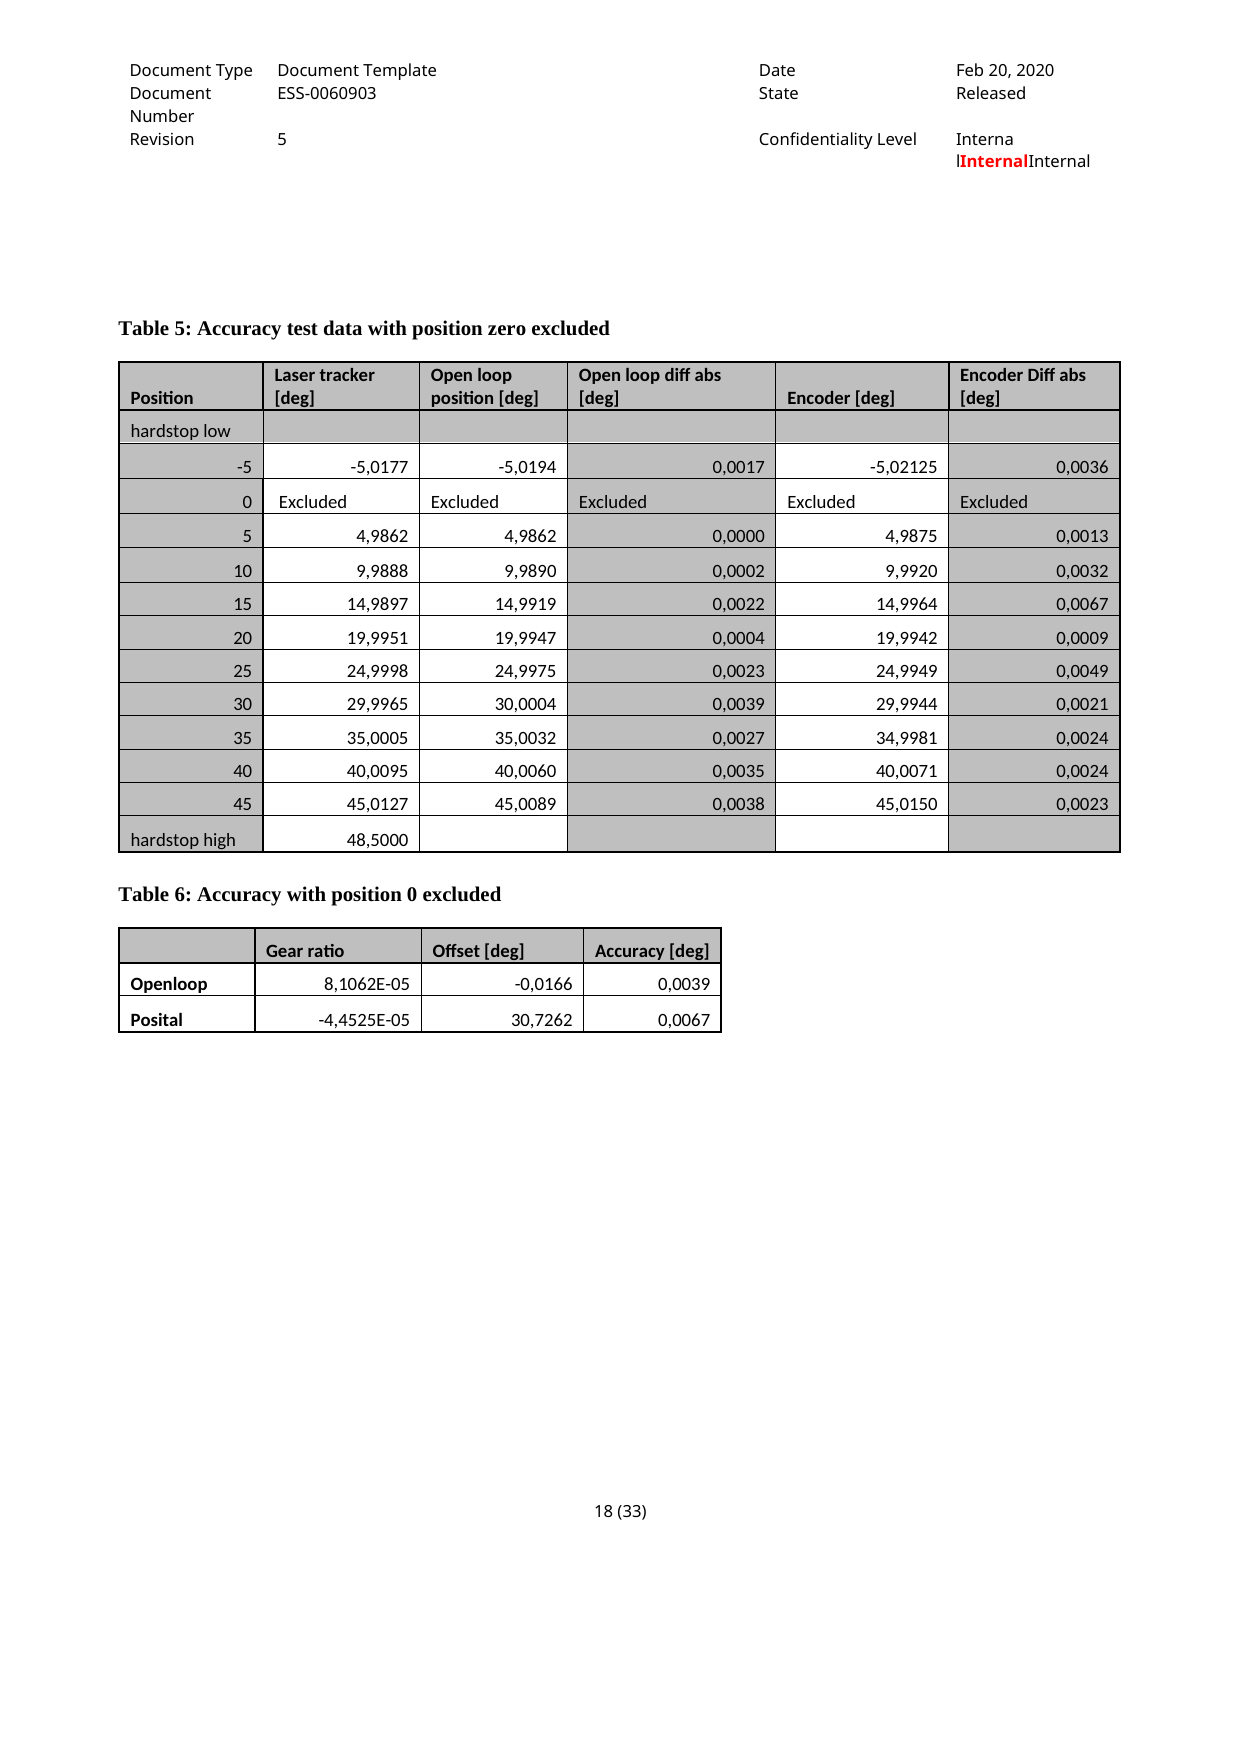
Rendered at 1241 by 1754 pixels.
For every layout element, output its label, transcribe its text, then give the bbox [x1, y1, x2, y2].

table_cell -5,02125 [776, 444, 948, 478]
table_cell hardstop high [120, 816, 262, 851]
table_cell 40,0060 [420, 750, 567, 782]
table_cell 0,0022 [568, 583, 775, 615]
table_cell 24,9998 [264, 650, 419, 682]
table_cell 40 [120, 750, 262, 782]
table_cell 35,0032 [420, 716, 567, 749]
table_cell 20 [120, 616, 262, 649]
table_cell Excluded [568, 479, 775, 513]
table_cell 0,0002 [568, 548, 775, 582]
table_cell 0,0017 [568, 444, 775, 478]
table_header [120, 929, 254, 962]
table_cell 0,0024 [949, 716, 1119, 749]
table_cell 0,0035 [568, 750, 775, 782]
table_cell 0,0036 [949, 444, 1119, 478]
table_cell 0,0032 [949, 548, 1119, 582]
table_header Open loop diff abs [deg] [568, 363, 775, 409]
table_cell 9,9920 [776, 548, 948, 582]
table_cell 30,7262 [422, 996, 583, 1031]
table_cell 29,9965 [264, 683, 419, 715]
table_cell [568, 411, 775, 442]
table_cell 35,0005 [264, 716, 419, 749]
table_cell [568, 816, 775, 851]
table_cell 5 [120, 514, 262, 547]
table_cell 0,0049 [949, 650, 1119, 682]
text Table 6: Accuracy with position 0 excluded [118, 882, 1122, 906]
table_cell 29,9944 [776, 683, 948, 715]
table_header Laser tracker [deg] [264, 363, 419, 409]
table_cell [949, 411, 1119, 442]
table_cell 0,0039 [568, 683, 775, 715]
table_cell 48,5000 [264, 816, 419, 851]
table_cell 10 [120, 548, 262, 582]
table_cell 35 [120, 716, 262, 749]
table_cell 19,9951 [264, 616, 419, 649]
table_cell 14,9964 [776, 583, 948, 615]
table_cell 30,0004 [420, 683, 567, 715]
table_cell 24,9949 [776, 650, 948, 682]
table_cell 0,0039 [584, 964, 720, 995]
table_cell 4,9875 [776, 514, 948, 547]
table_cell 8,1062E-05 [256, 964, 421, 995]
table_cell 40,0095 [264, 750, 419, 782]
table_cell Excluded [264, 479, 419, 513]
table_header Accuracy [deg] [584, 929, 720, 962]
table_cell [420, 816, 567, 851]
table_cell 45 [120, 783, 262, 815]
table_header Open loop position [deg] [420, 363, 567, 409]
table_cell 4,9862 [264, 514, 419, 547]
table_cell -5,0177 [264, 444, 419, 478]
table_header Encoder [deg] [776, 363, 948, 409]
table_cell 45,0150 [776, 783, 948, 815]
table_cell 45,0089 [420, 783, 567, 815]
table_cell -5 [120, 444, 263, 478]
table_cell 0,0024 [949, 750, 1119, 782]
table_cell [776, 411, 948, 442]
table_cell 14,9897 [264, 583, 419, 615]
table_cell 0,0000 [568, 514, 775, 547]
table_cell [264, 411, 419, 442]
table_header Gear ratio [256, 929, 421, 962]
table_cell 19,9947 [420, 616, 567, 649]
table_cell 9,9888 [264, 548, 419, 582]
table_cell 9,9890 [420, 548, 567, 582]
table_cell 25 [120, 650, 262, 682]
table_cell 0 [120, 479, 262, 513]
table_cell 0,0021 [949, 683, 1119, 715]
table_cell 45,0127 [264, 783, 419, 815]
table_cell [420, 411, 567, 442]
table_cell Excluded [776, 479, 948, 513]
table_header Offset [deg] [422, 929, 583, 962]
table_cell 40,0071 [776, 750, 948, 782]
table_header Position [120, 363, 262, 409]
table_cell 0,0023 [568, 650, 775, 682]
table_cell -4,4525E-05 [256, 996, 421, 1031]
table_cell 0,0027 [568, 716, 775, 749]
table_cell [776, 816, 948, 851]
table_header Encoder Diff abs [deg] [950, 363, 1119, 409]
table_cell 0,0038 [568, 783, 775, 815]
table_cell 0,0009 [949, 616, 1119, 649]
table_cell 0,0004 [568, 616, 775, 649]
table_cell 4,9862 [420, 514, 567, 547]
table_cell 0,0013 [949, 514, 1119, 547]
table_cell [949, 816, 1119, 851]
table_cell Excluded [949, 479, 1119, 513]
table_cell 15 [120, 583, 262, 615]
table_cell hardstop low [120, 411, 263, 442]
table_cell 0,0023 [949, 783, 1119, 815]
table_cell 24,9975 [420, 650, 567, 682]
text Table 5: Accuracy test data with position zero excluded [118, 316, 1122, 340]
table_cell 19,9942 [776, 616, 948, 649]
table_cell 34,9981 [776, 716, 948, 749]
table_cell 0,0067 [584, 996, 720, 1031]
table_cell 14,9919 [420, 583, 567, 615]
table_cell 30 [120, 683, 262, 715]
table_cell Posital [120, 996, 254, 1031]
table_cell Excluded [420, 479, 567, 513]
table_cell 0,0067 [949, 583, 1119, 615]
table_cell -0,0166 [422, 964, 583, 995]
table_cell -5,0194 [420, 444, 567, 478]
table_cell Openloop [120, 964, 254, 995]
